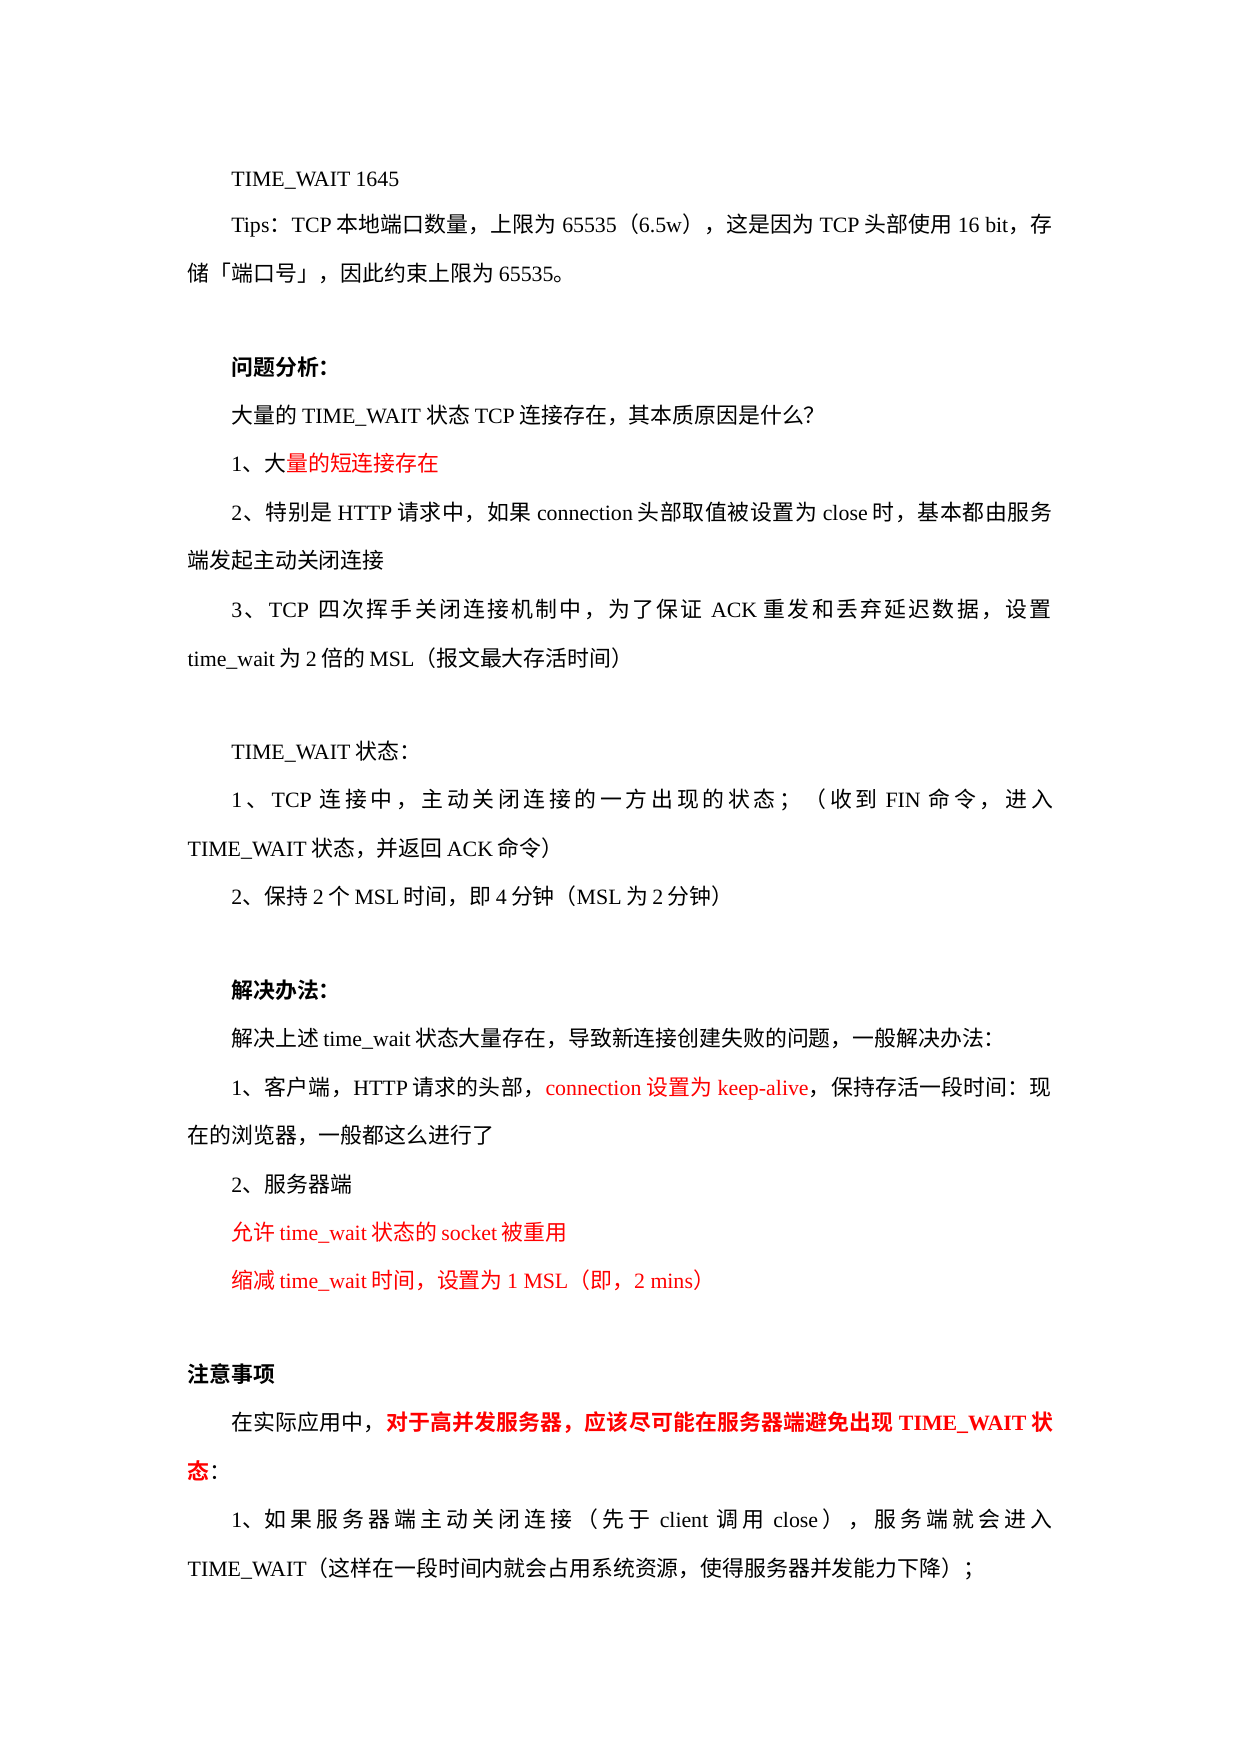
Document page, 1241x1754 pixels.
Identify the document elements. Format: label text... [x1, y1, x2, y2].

text 1、大量的短连接存在 [187, 446, 1053, 478]
text 解决办法： [187, 972, 1053, 1005]
text 大量的 TIME_WAIT 状态 TCP 连接存在，其本质原因是什么？ [187, 398, 1053, 430]
subtitle 注意事项 [187, 1356, 1053, 1389]
text 2、特别是HTTP请求中，如果connection头部取值被设置为close时，基本都由服务端发起主动关闭连接 [187, 494, 1053, 576]
text 解决上述time_wait状态大量存在，导致新连接创建失败的问题，一般解决办法： [187, 1021, 1053, 1053]
text 3、TCP 四次挥手关闭连接机制中，为了保证ACK重发和丢弃延迟数据，设置time_wait为2倍的MSL（报文最大存活时间） [187, 591, 1053, 673]
text 允许time_wait状态的socket被重用 [187, 1214, 1053, 1247]
text 2、服务器端 [187, 1166, 1053, 1199]
text Tips：TCP 本地端口数量，上限为 65535（6.5w），这是因为 TCP 头部使用 16 bit，存储「端口号」，因此约束上限为 65535。 [187, 207, 1053, 288]
text 1、TCP连接中，主动关闭连接的一方出现的状态；（收到FIN命令，进入TIME_WAIT状态，并返回ACK命令） [187, 782, 1053, 863]
text 问题分析： [187, 349, 1053, 382]
list 如果服务器端主动关闭连接（先于client调用close），服务端就会进入TIME_WAIT（这样在一段时间内就会占用系统资源，使得服务器并发能力下降）； [187, 1502, 1053, 1583]
text 1、客户端，HTTP请求的头部，connection设置为 keep-alive，保持存活一段时间：现在的浏览器，一般都这么进行了 [187, 1069, 1053, 1150]
text TIME_WAIT 1645 [187, 162, 1053, 194]
text 在实际应用中，对于高并发服务器，应该尽可能在服务器端避免出现TIME_WAIT状态： [187, 1404, 1053, 1486]
text 缩减time_wait时间，设置为1 MSL（即，2 mins） [187, 1263, 1053, 1295]
text 2、保持 2个MSL时间，即4分钟（MSL为2分钟） [187, 879, 1053, 911]
text TIME_WAIT 状态： [187, 733, 1053, 766]
